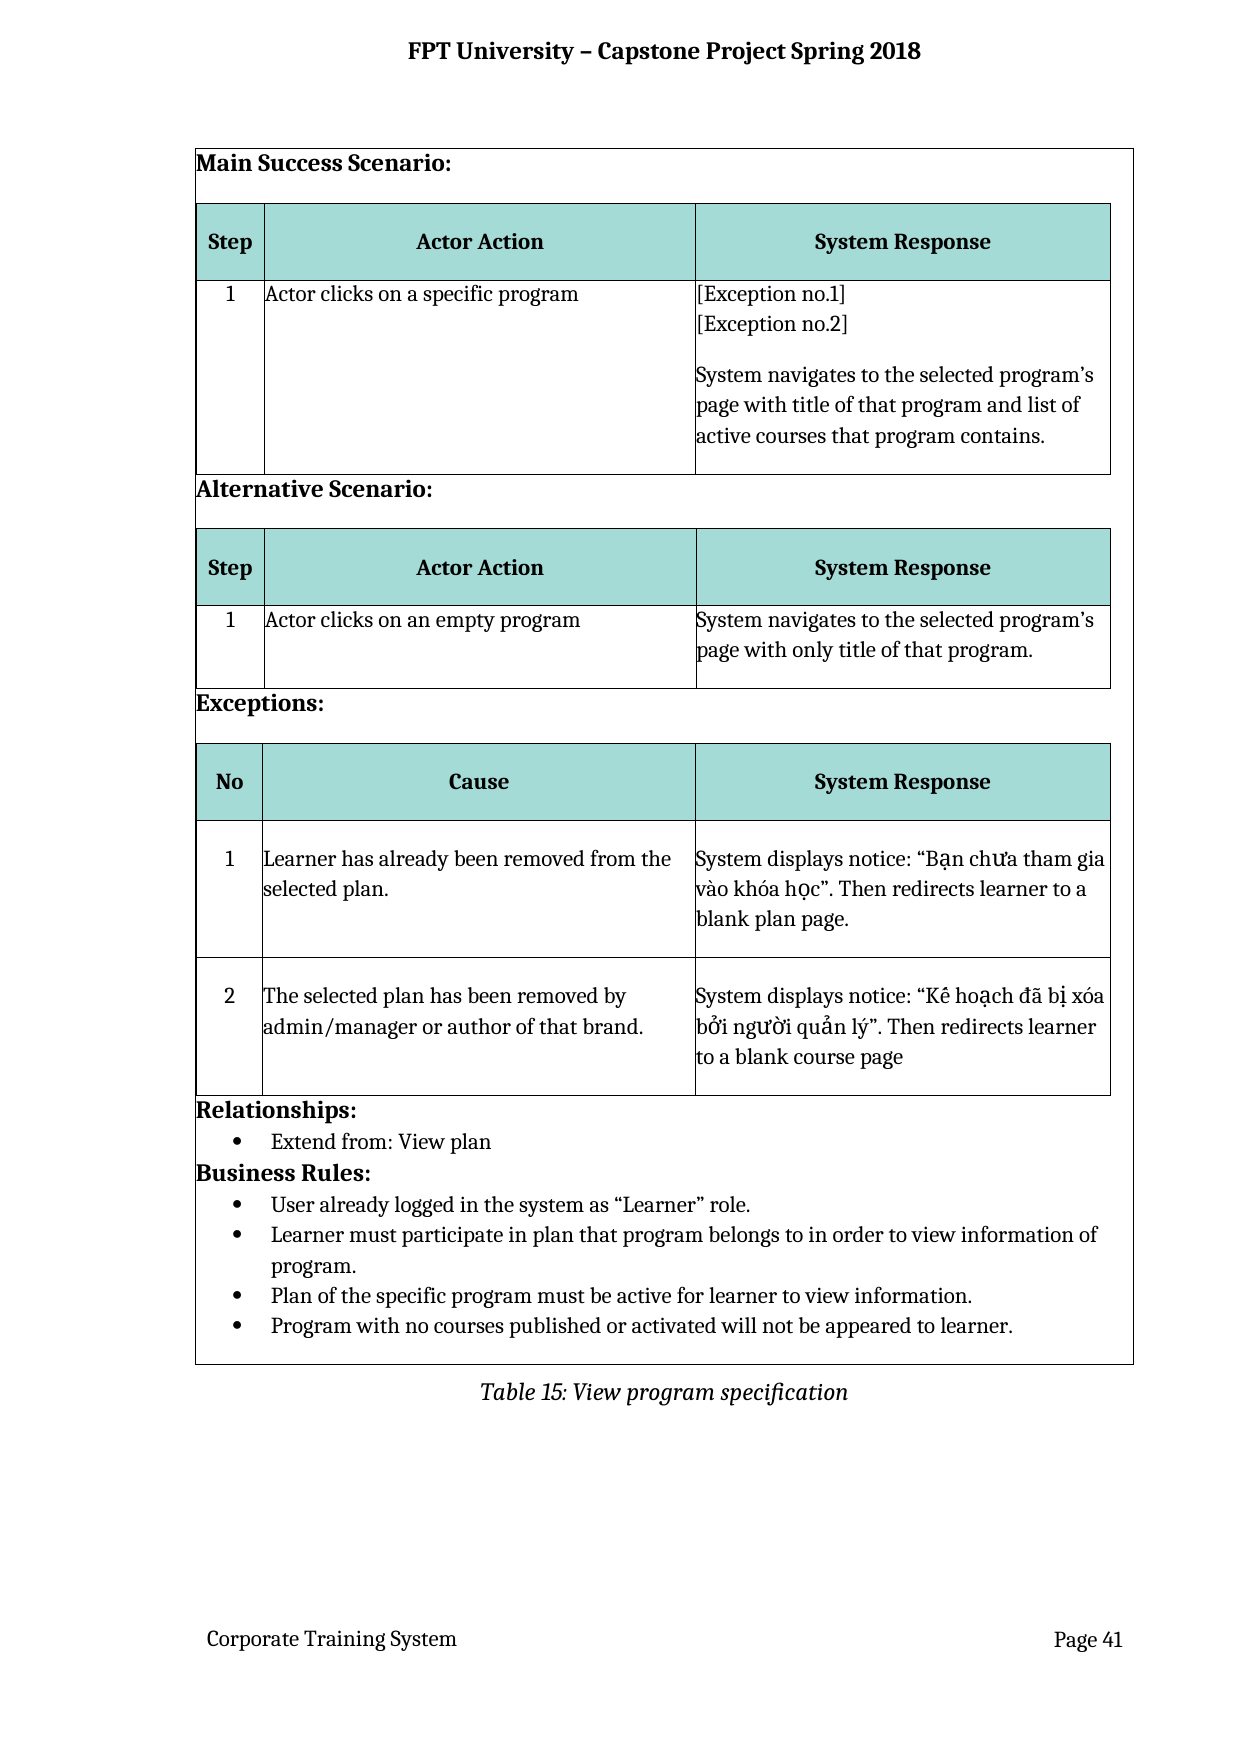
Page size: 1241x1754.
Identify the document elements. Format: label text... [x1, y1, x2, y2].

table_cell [196, 149, 1133, 1364]
list Table : View program specification [207, 1377, 1122, 1406]
